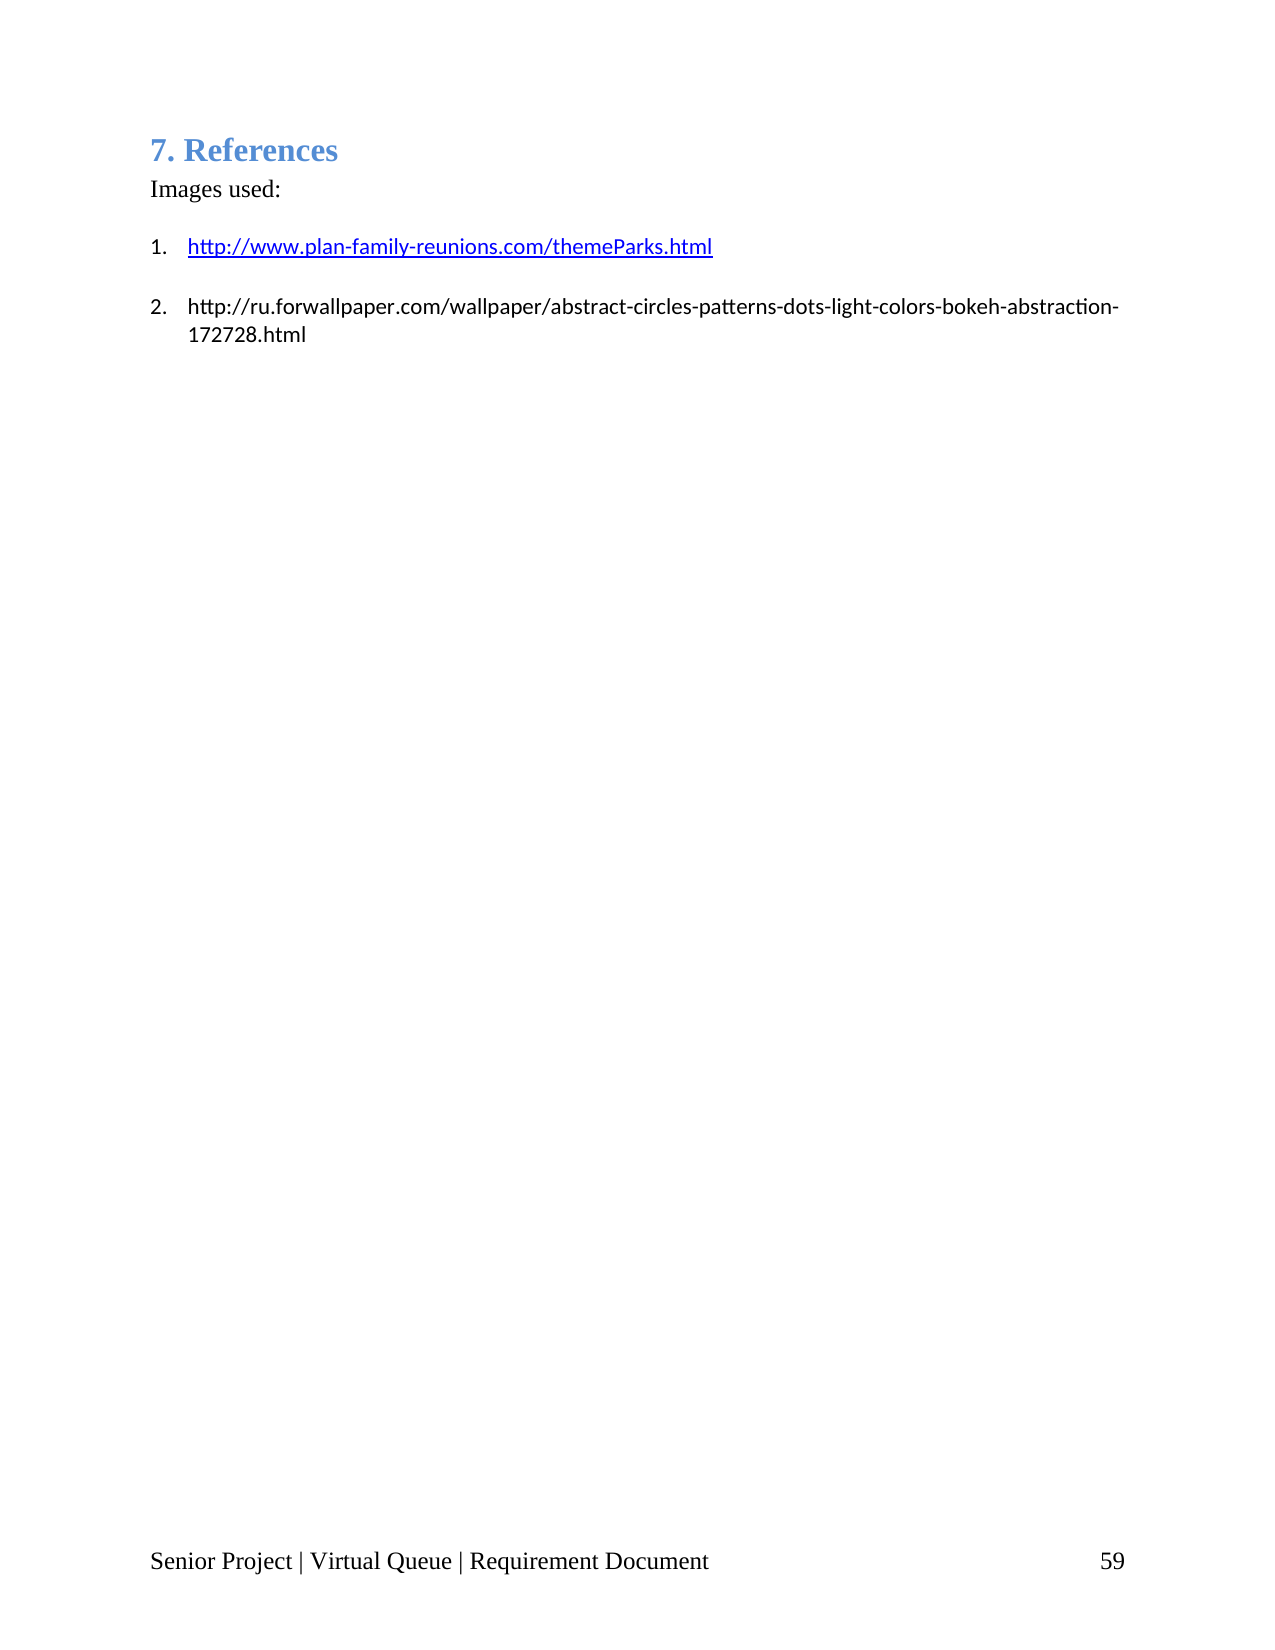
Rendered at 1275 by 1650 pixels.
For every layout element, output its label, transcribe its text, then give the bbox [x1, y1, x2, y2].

list http://www.plan-family-reunions.com/themeParks.html [150, 232, 1125, 260]
list http://ru.forwallpaper.com/wallpaper/abstract-circles-patterns-dots-light-colors-bokeh-abstraction-172728.html [150, 292, 1125, 348]
subtitle 7. References [150, 130, 1125, 168]
text Images used: [150, 174, 1125, 203]
